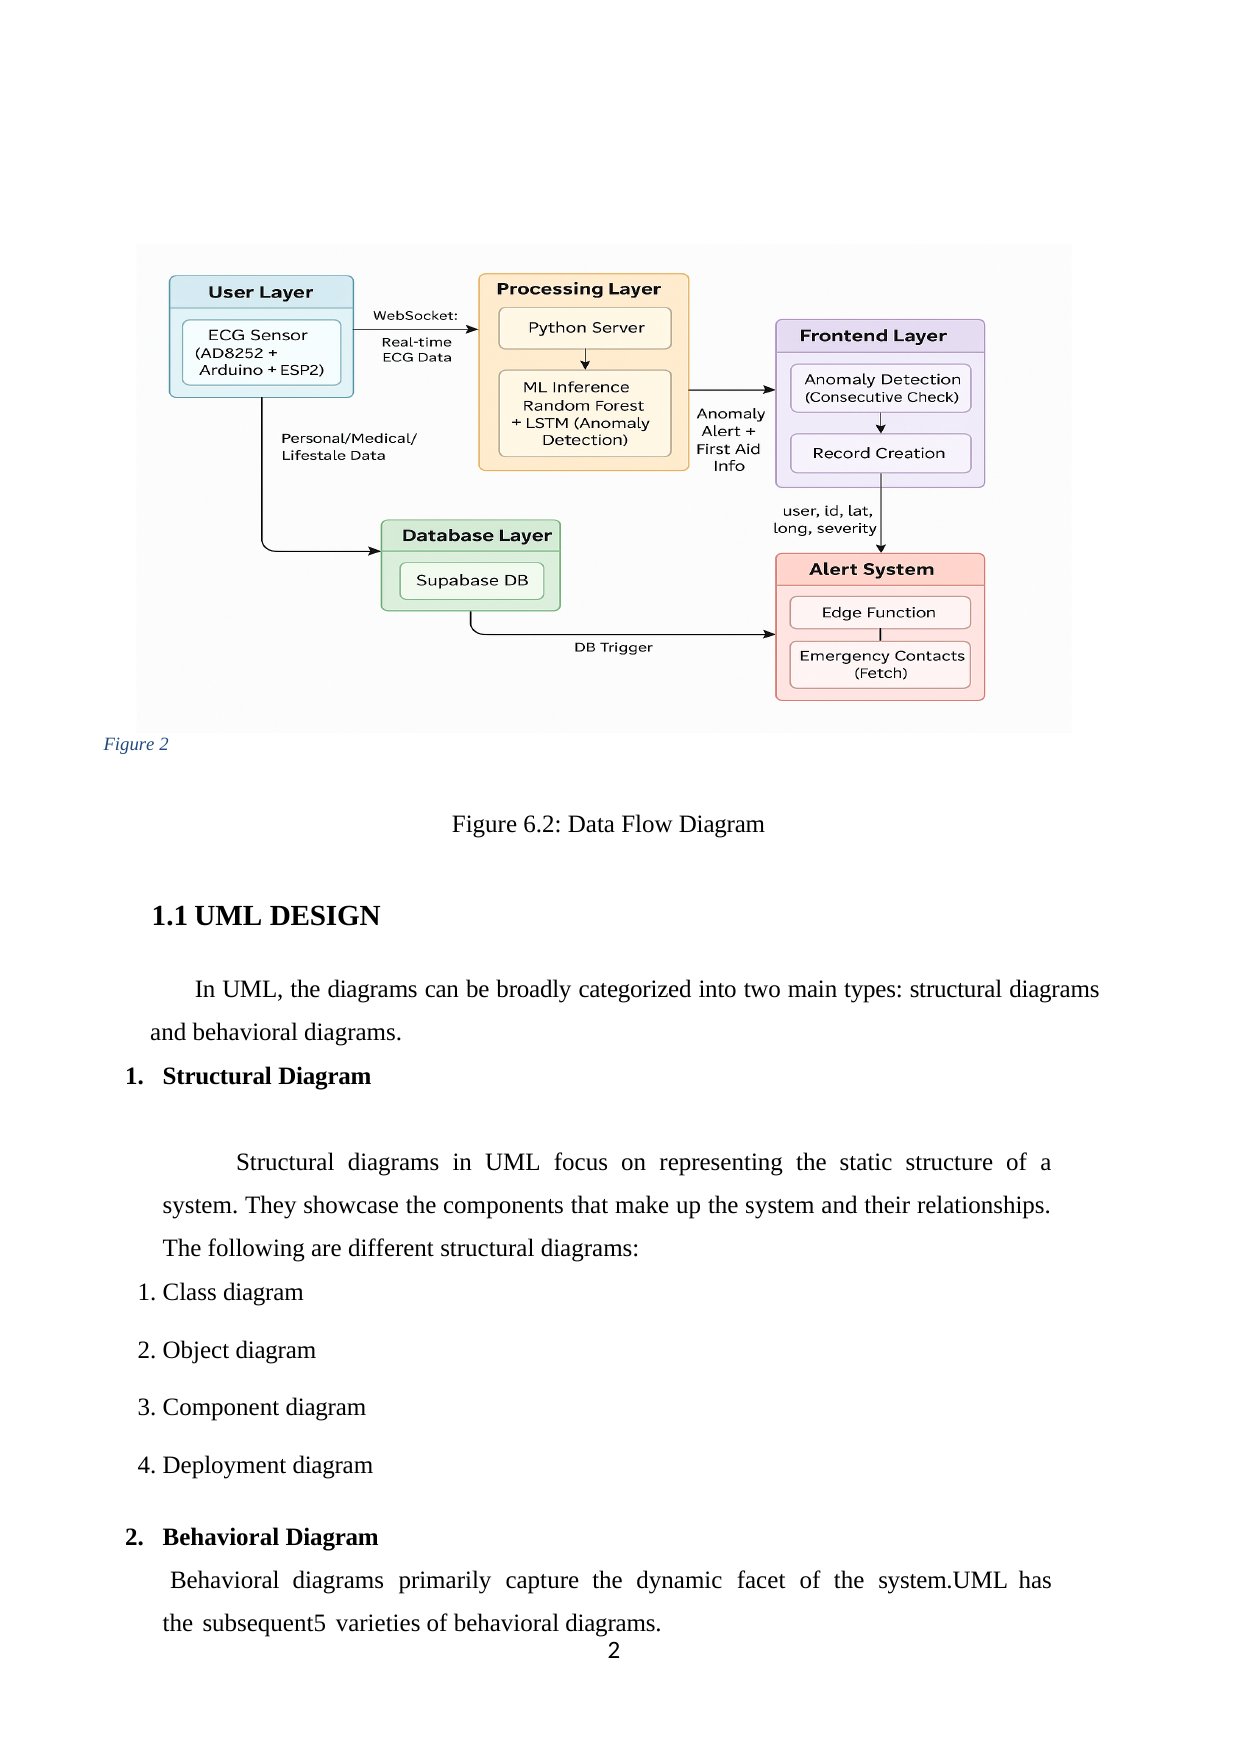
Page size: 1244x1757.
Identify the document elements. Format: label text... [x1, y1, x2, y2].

text In UML, the diagrams can be broadly categorized into two main types: structural diagrams and behavioral diagrams. [150, 974, 1100, 1046]
list Object diagram [137, 1335, 1052, 1363]
list UML DESIGN [151, 898, 1170, 931]
text Figure 2 [103, 733, 1170, 754]
list Component diagram [137, 1392, 1052, 1421]
text Figure 6.2: Data Flow Diagram [452, 809, 1170, 838]
list Deployment diagram [137, 1450, 1052, 1478]
picture [136, 244, 1072, 733]
text Structural diagrams in UML focus on representing the static structure of a system. They showcase the components that make up the system and their relationships. The following are different structural diagrams: [162, 1147, 1052, 1262]
list Class diagram [137, 1277, 1052, 1305]
list Behavioral Diagram [125, 1522, 1052, 1551]
list Structural Diagram [125, 1061, 1052, 1090]
text Behavioral diagrams primarily capture the dynamic facet of the system.UML has the subsequent5 varieties of behavioral diagrams. [162, 1565, 1052, 1637]
